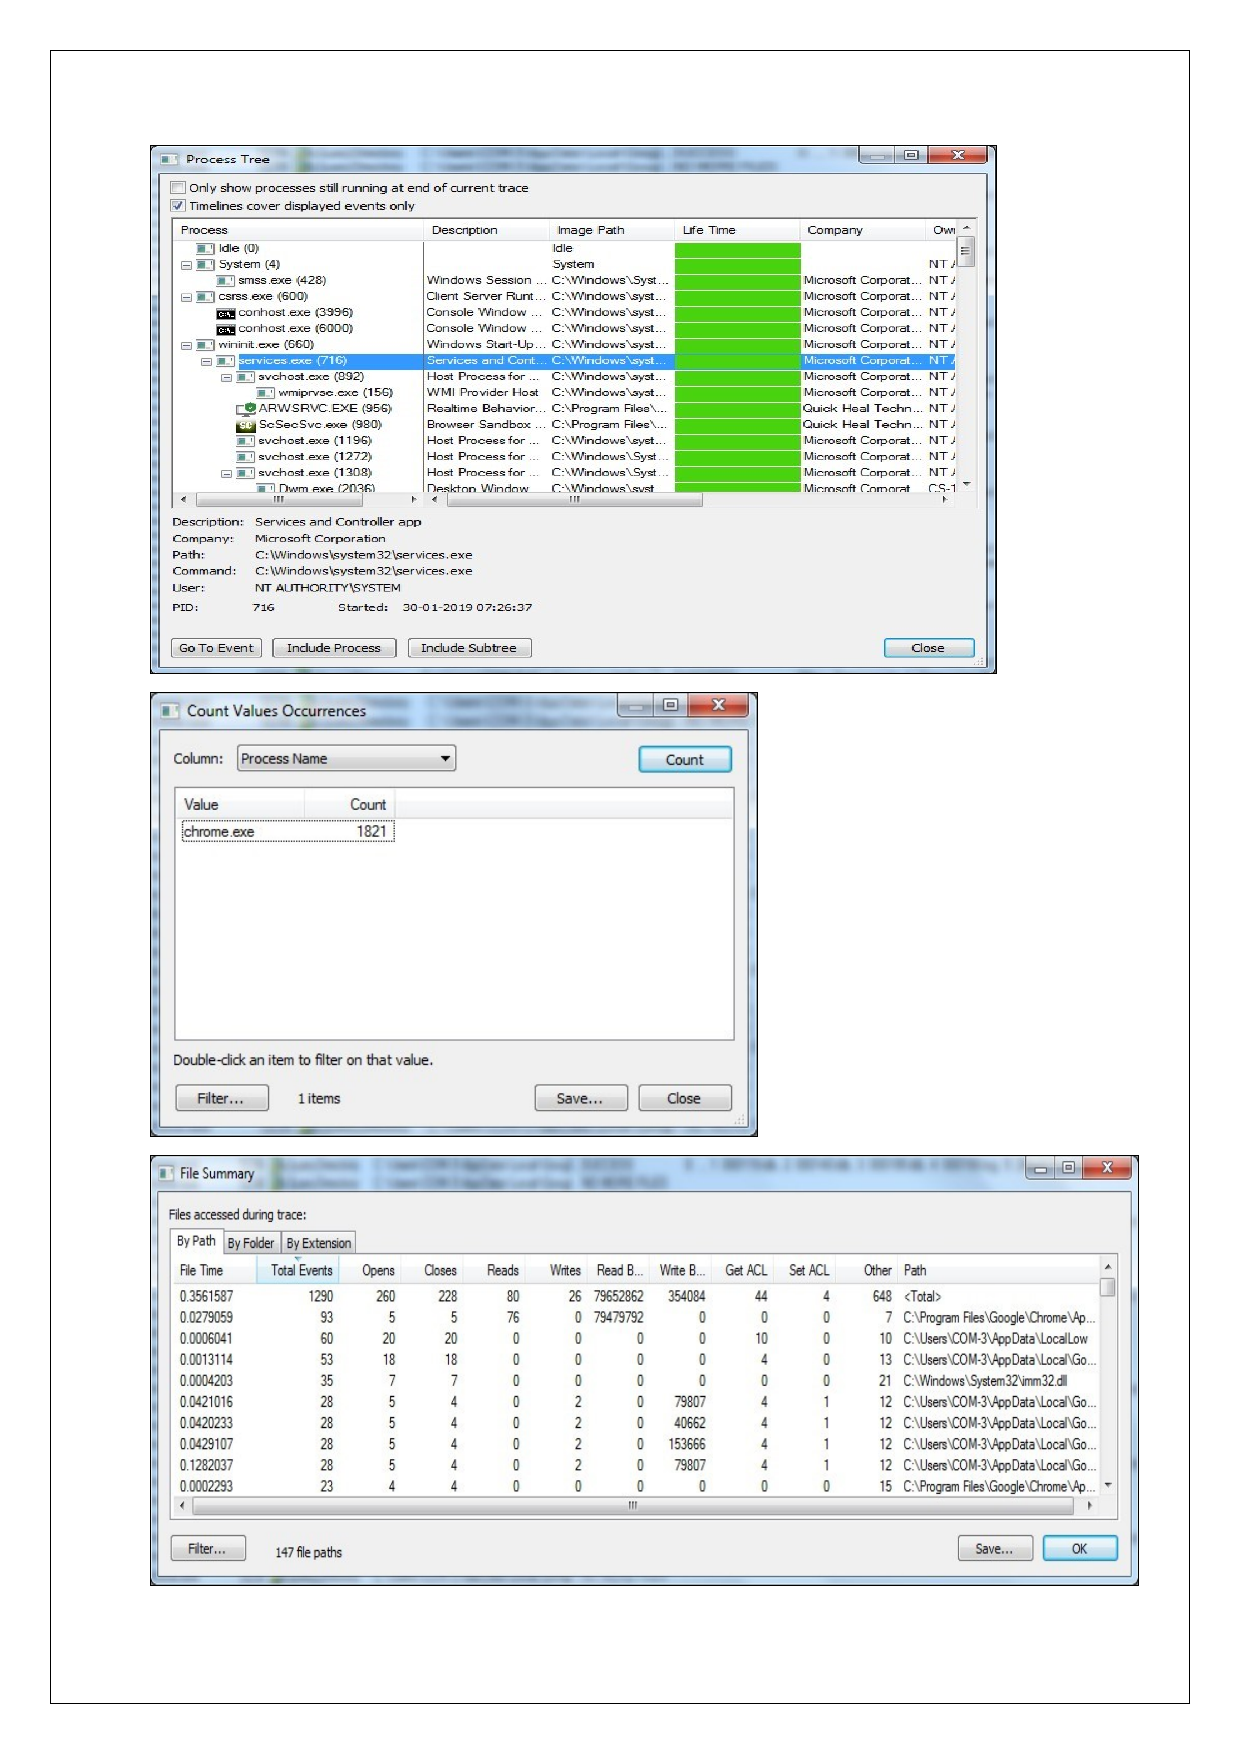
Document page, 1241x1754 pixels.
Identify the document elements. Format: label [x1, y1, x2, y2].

picture [151, 693, 757, 1136]
picture [151, 1156, 1138, 1585]
picture [151, 146, 996, 673]
